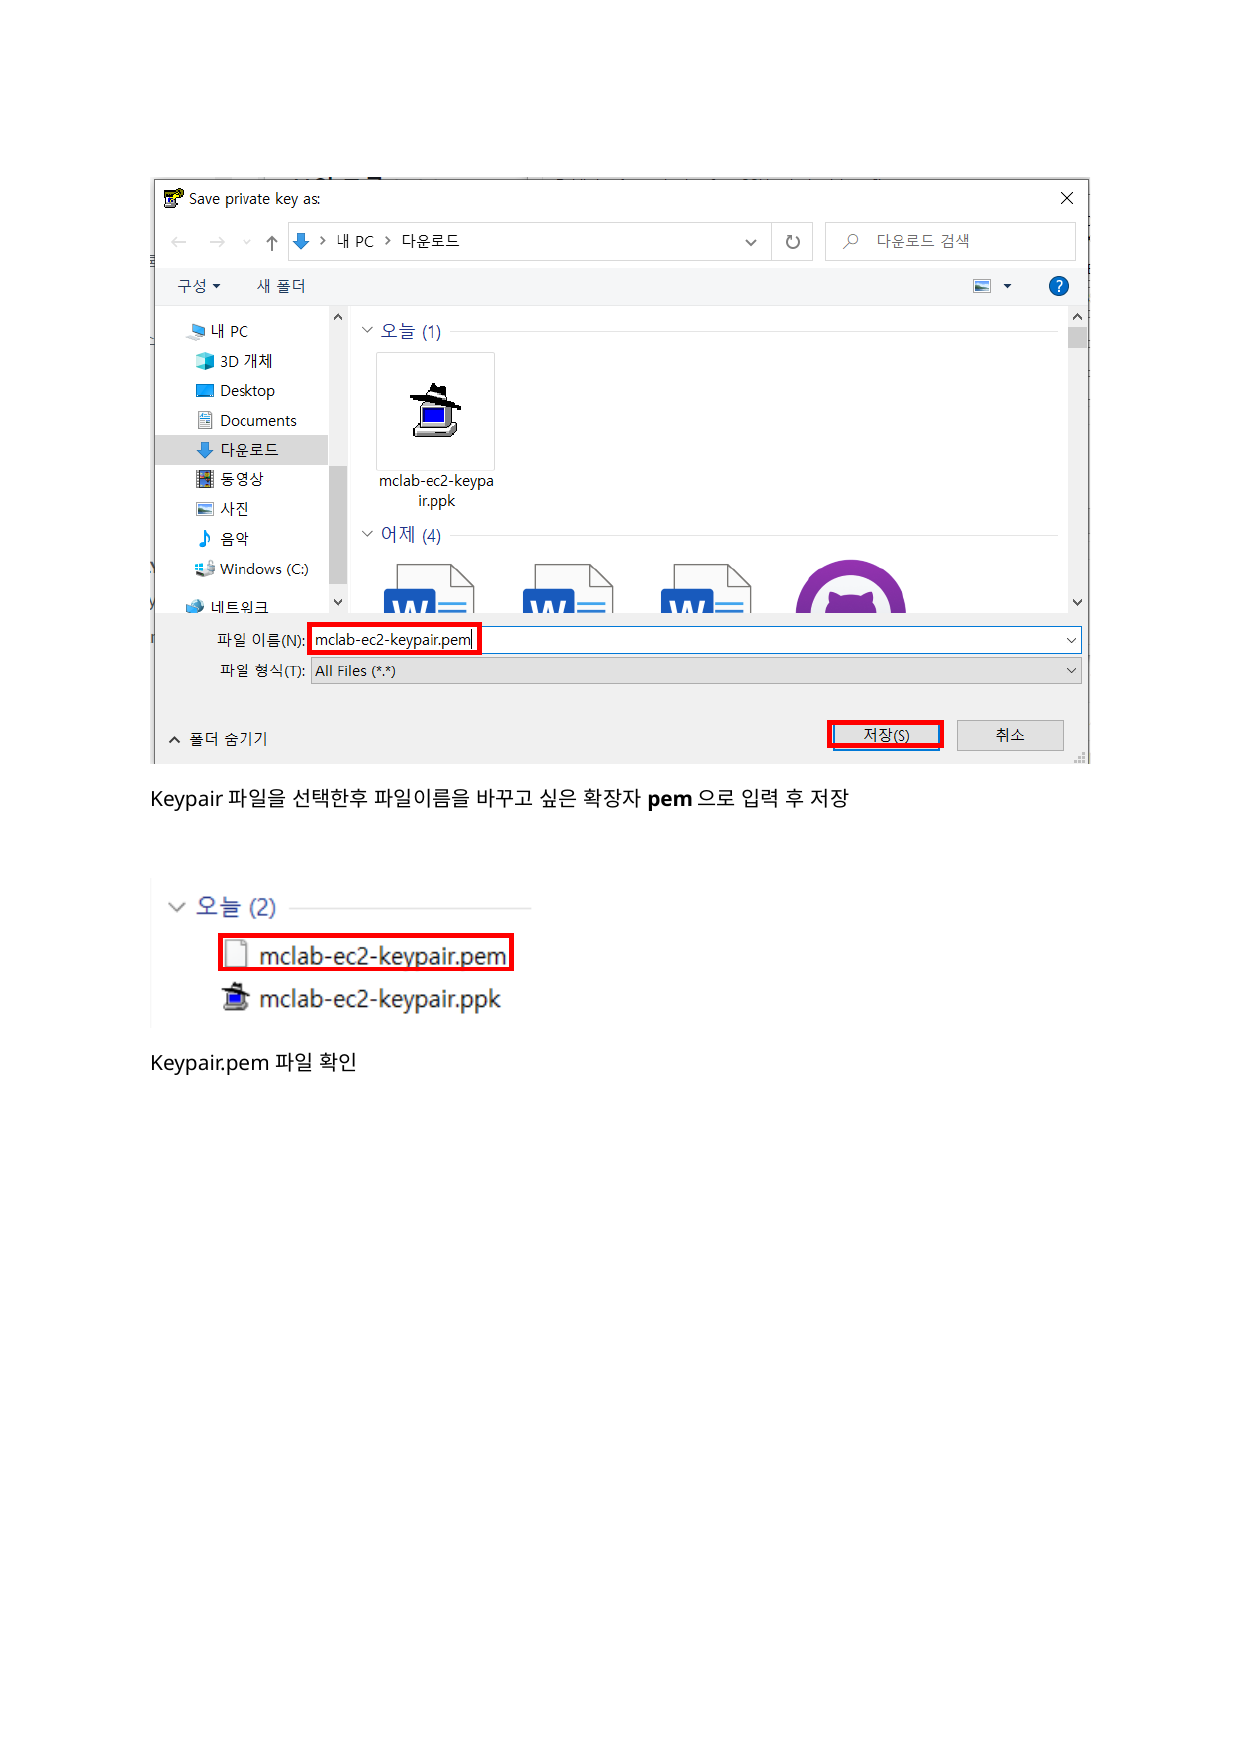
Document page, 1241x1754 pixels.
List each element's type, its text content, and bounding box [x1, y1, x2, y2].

text Keypair.pem 파일 확인 [150, 1046, 1090, 1077]
picture [150, 878, 532, 1028]
text Keypair 파일을 선택한후 파일이름을 바꾸고 싶은 확장자 pem으로 입력 후 저장 [150, 782, 1090, 813]
picture [150, 177, 1091, 764]
